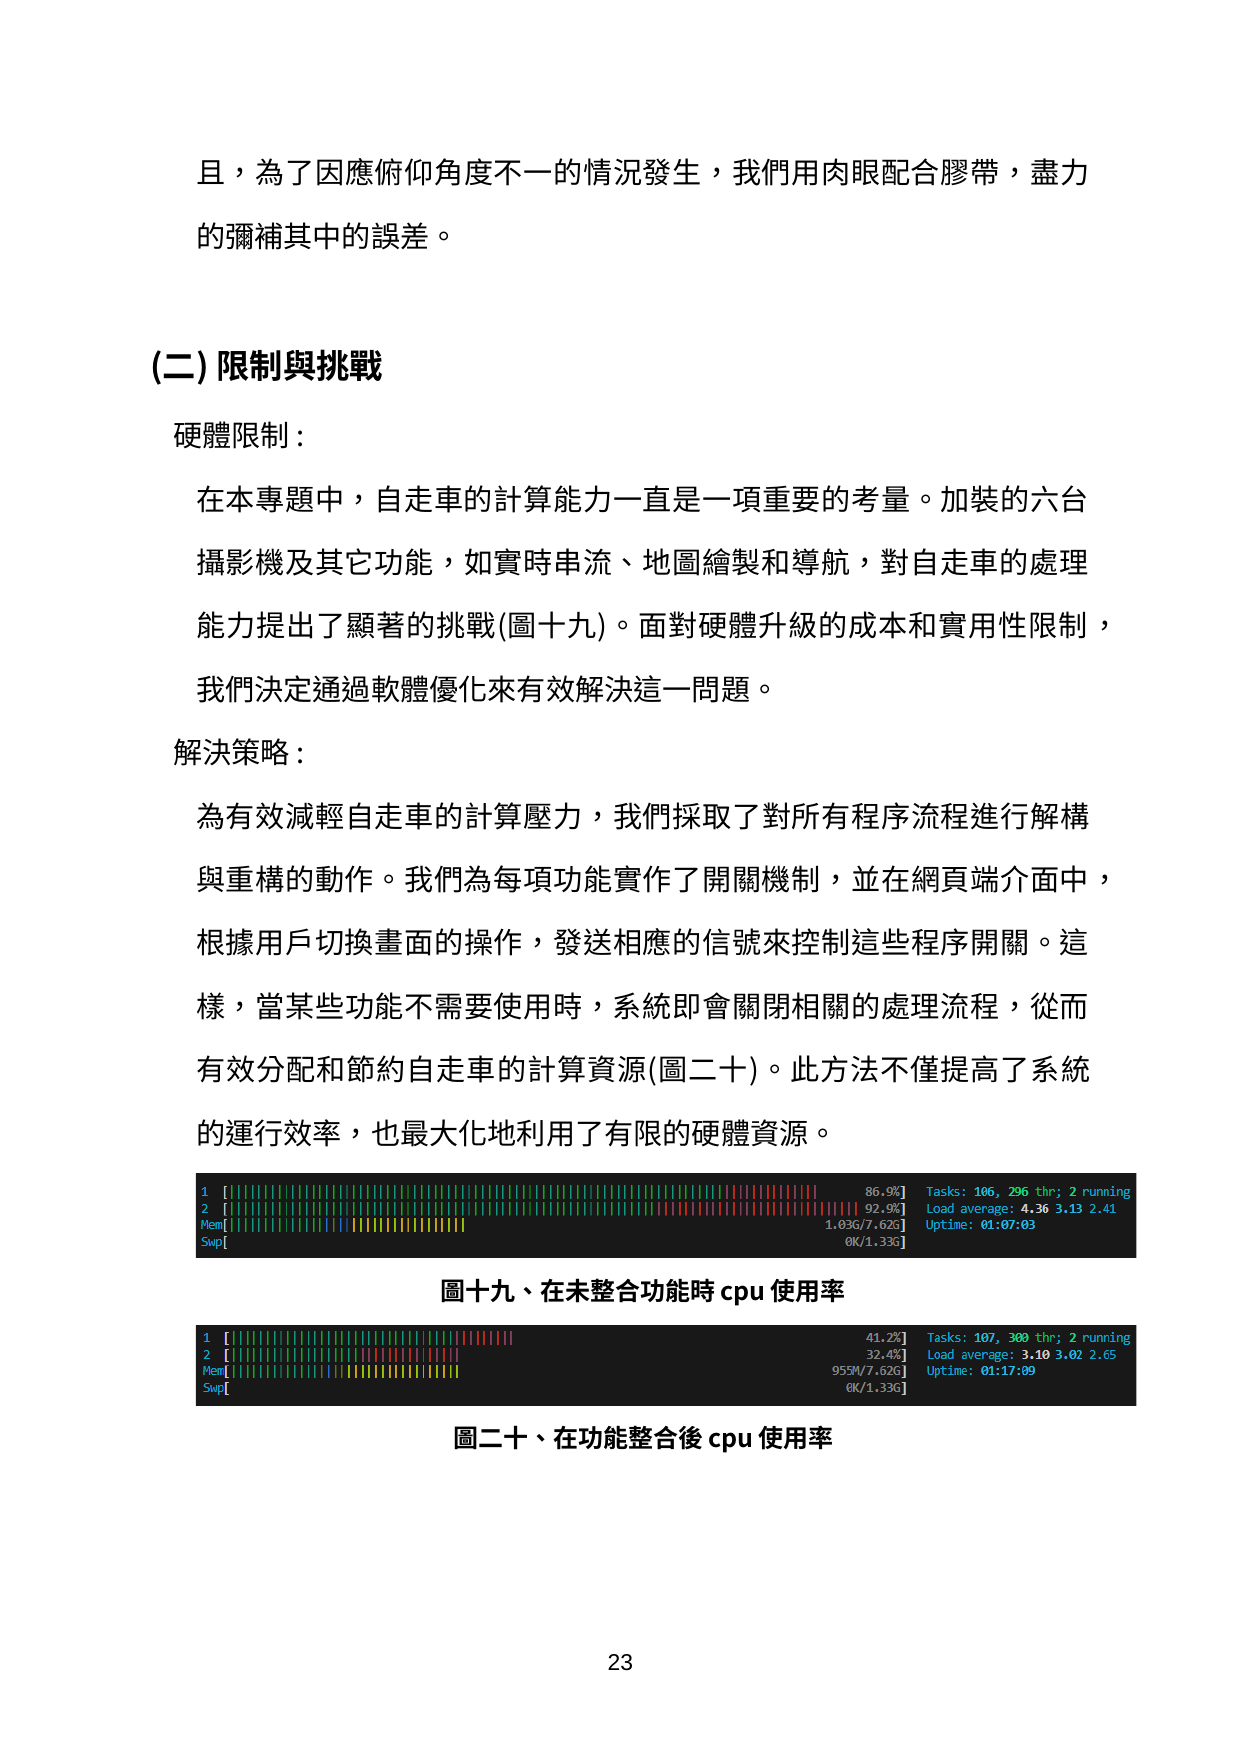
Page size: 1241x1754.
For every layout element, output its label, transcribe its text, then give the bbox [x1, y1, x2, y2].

picture [195, 1173, 1137, 1258]
picture [195, 1325, 1137, 1406]
text (二) 限制與挑戰 [150, 340, 1090, 388]
text 圖二十、在功能整合後cpu使用率 [196, 1418, 1090, 1455]
text 硬體限制 : [173, 413, 1090, 455]
text 在本專題中，自走車的計算能力一直是一項重要的考量。加裝的六台攝影機及其它功能，如實時串流、地圖繪製和導航，對自走車的處理能力提出了顯著的挑戰(圖十九)。面對硬體升級的成本和實用性限制，我們決定通過軟體優化來有效解決這一問題。 [196, 476, 1090, 709]
text 為有效減輕自走車的計算壓力，我們採取了對所有程序流程進行解構與重構的動作。我們為每項功能實作了開關機制，並在網頁端介面中，根據用戶切換畫面的操作，發送相應的信號來控制這些程序開關。這樣，當某些功能不需要使用時，系統即會關閉相關的處理流程，從而有效分配和節約自走車的計算資源(圖二十)。此方法不僅提高了系統的運行效率，也最大化地利用了有限的硬體資源。 [196, 793, 1090, 1153]
text 解決策略 : [173, 730, 1090, 772]
text 圖十九、在未整合功能時cpu使用率 [196, 1271, 1090, 1307]
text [196, 150, 1090, 256]
